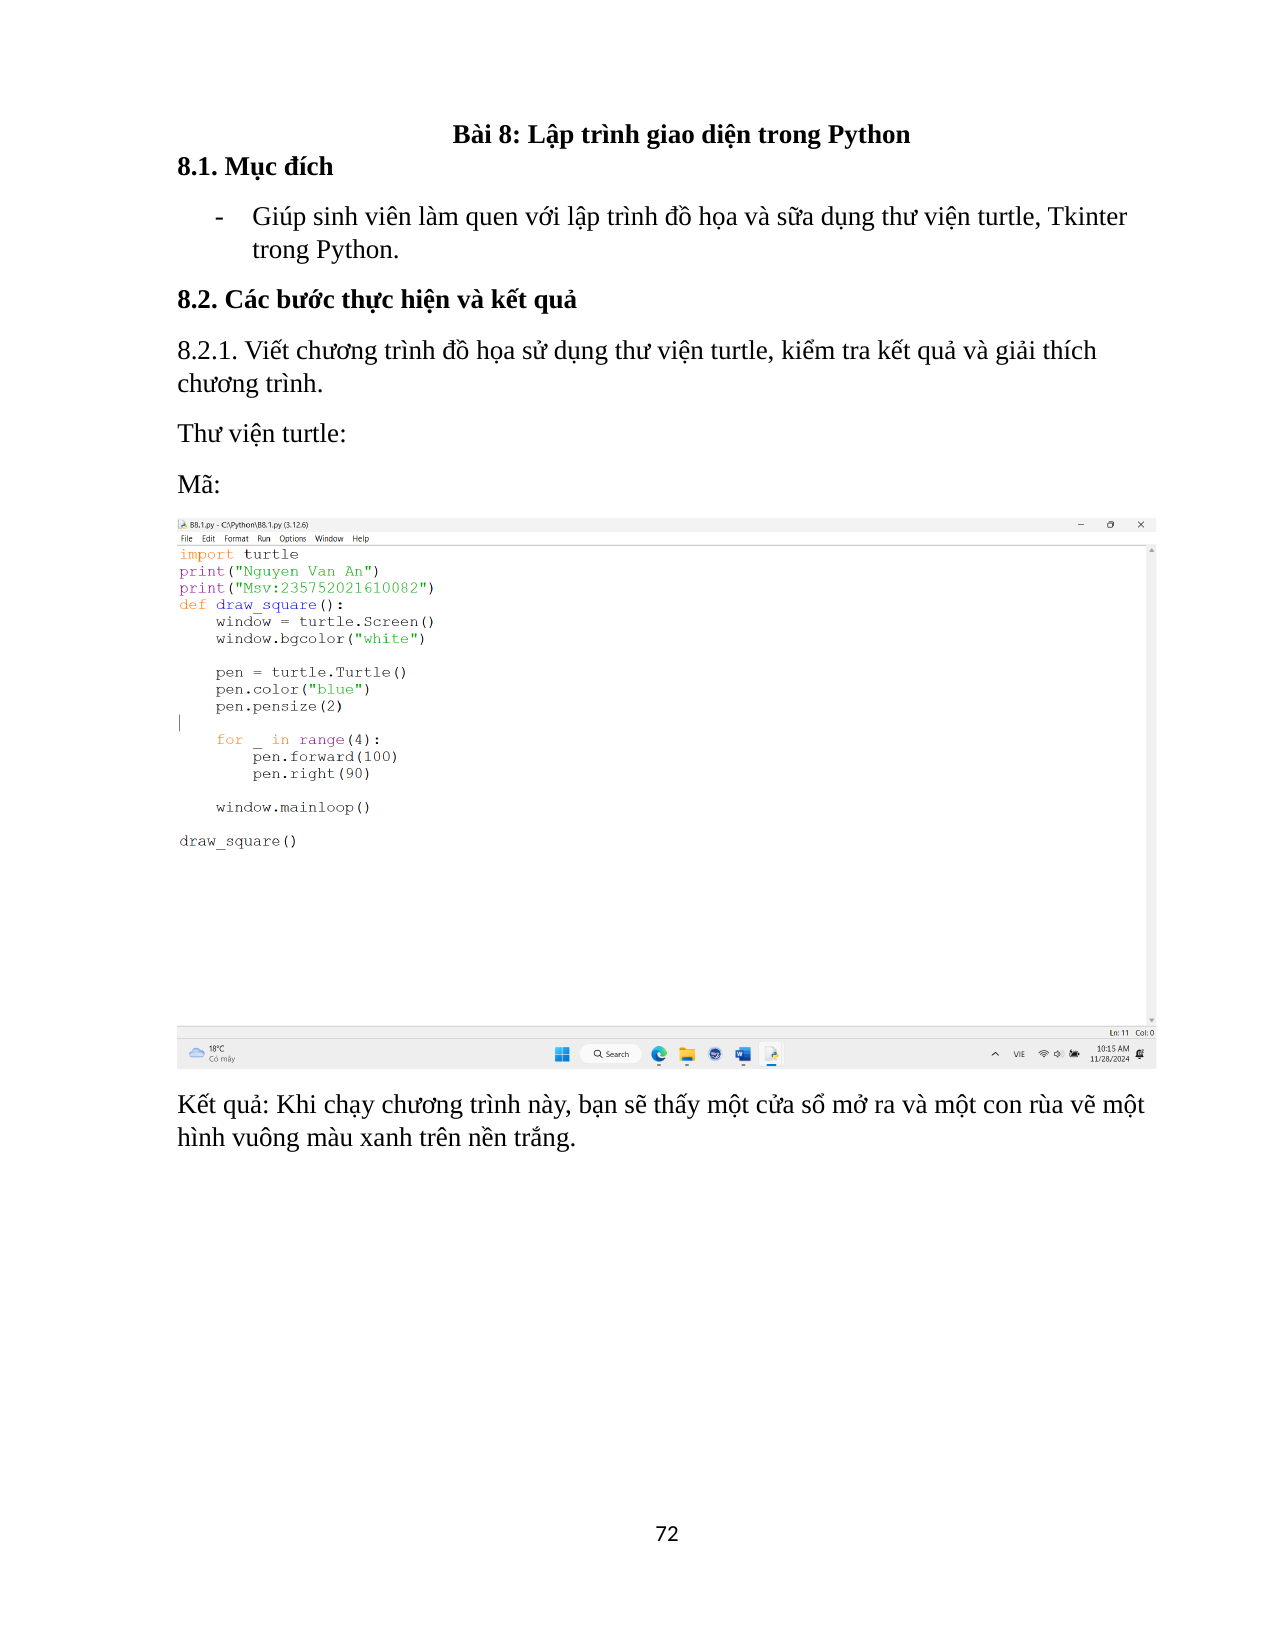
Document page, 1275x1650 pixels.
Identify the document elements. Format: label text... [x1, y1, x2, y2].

picture [177, 518, 1157, 1069]
text Thư viện turtle: [177, 418, 1156, 449]
text Kết quả: Khi chạy chương trình này, bạn sẽ thấy một cửa sổ mở ra và một con rùa vẽ một hình vuông màu xanh trên nền trắng. [177, 1088, 1156, 1152]
text 8.2.1. Viết chương trình đồ họa sử dụng thư viện turtle, kiểm tra kết quả và giải thích chương trình. [177, 334, 1156, 398]
text 8.1. Mục đích [177, 150, 1156, 181]
list Giúp sinh viên làm quen với lập trình đồ họa và sữa dụng thư viện turtle, Tkinter trong Python. [214, 200, 1156, 264]
text Mã: [177, 468, 1156, 499]
subtitle Bài 8: Lập trình giao diện trong Python [207, 118, 1156, 150]
text 8.2. Các bước thực hiện và kết quả [177, 284, 1156, 315]
